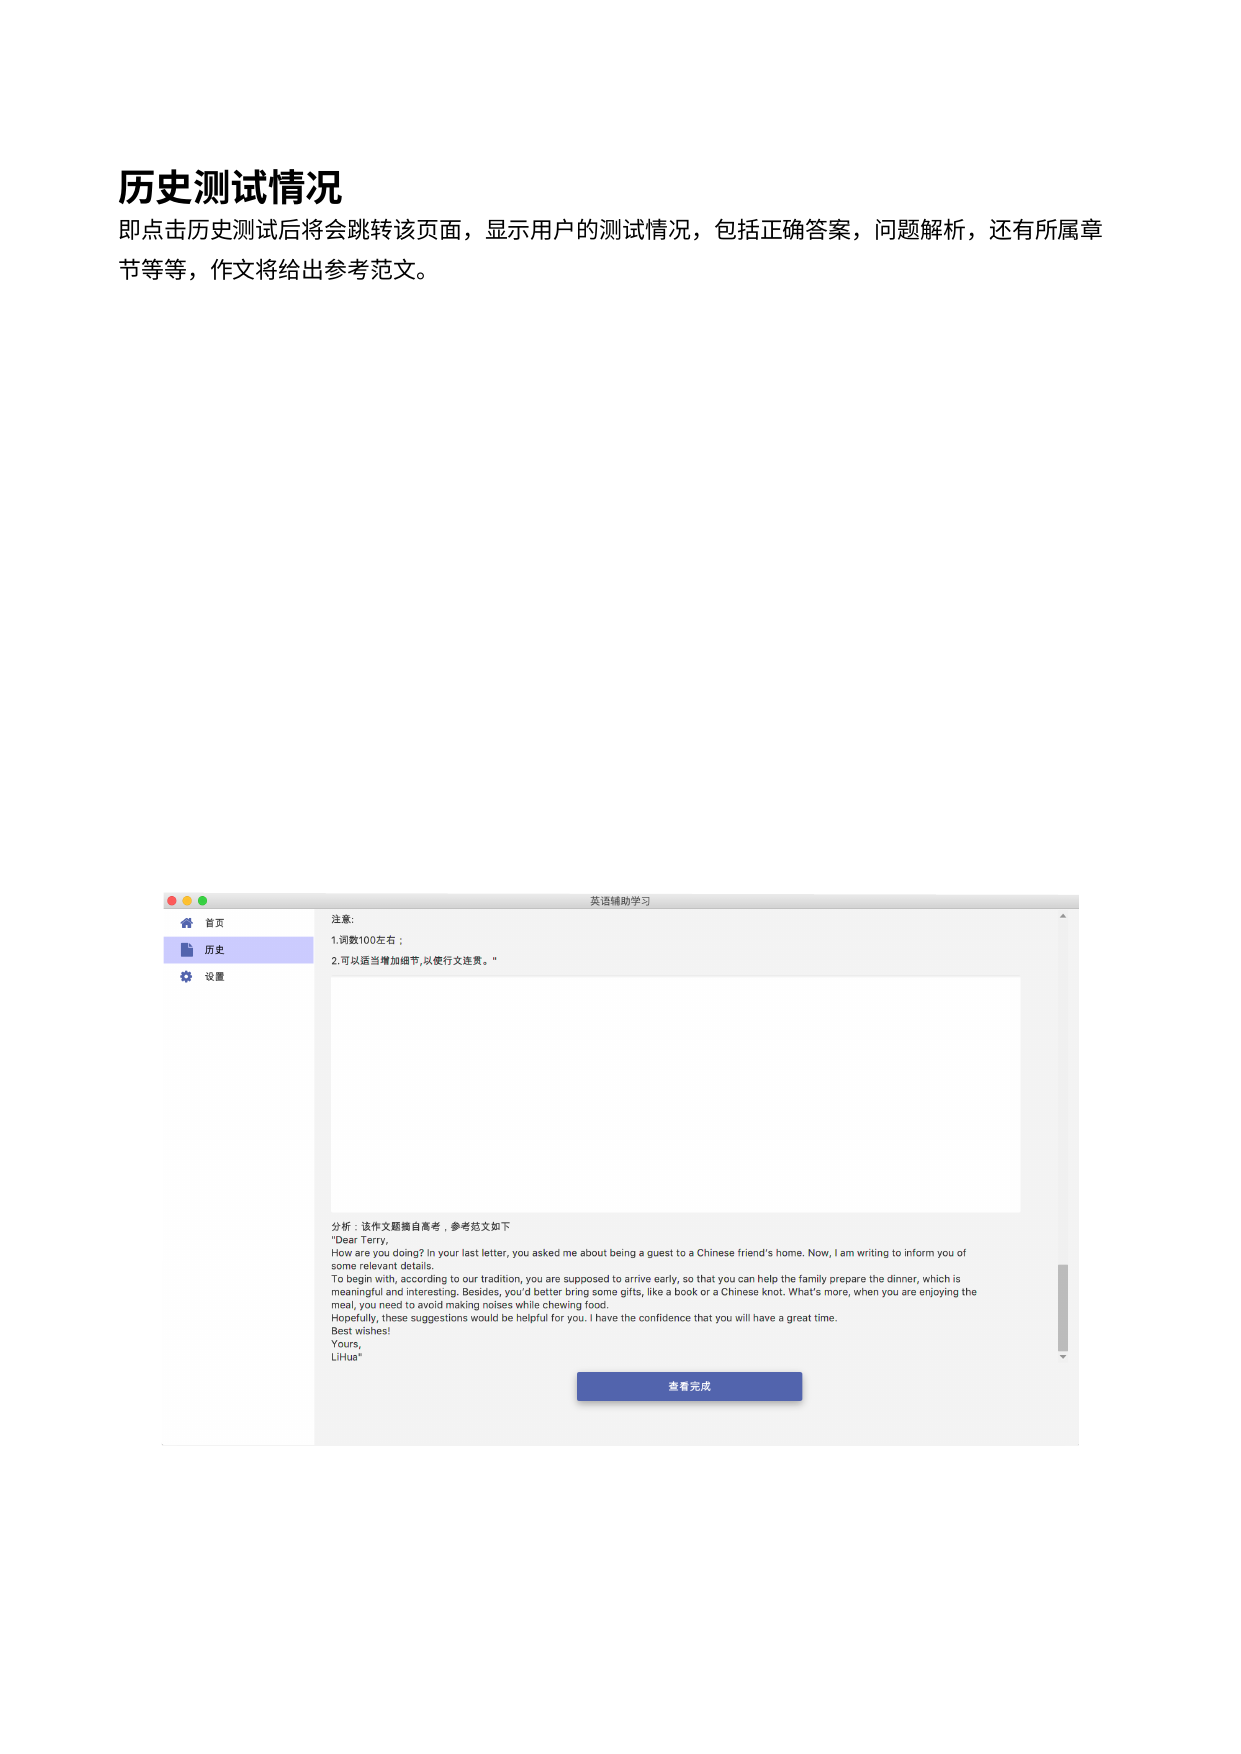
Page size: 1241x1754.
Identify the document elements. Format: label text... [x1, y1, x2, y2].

text 历史测试情况 [118, 158, 1122, 212]
picture [159, 892, 1079, 1445]
text 即点击历史测试后将会跳转该页面，显示用户的测试情况，包括正确答案，问题解析，还有所属章节等等，作文将给出参考范文。 [118, 212, 1122, 285]
